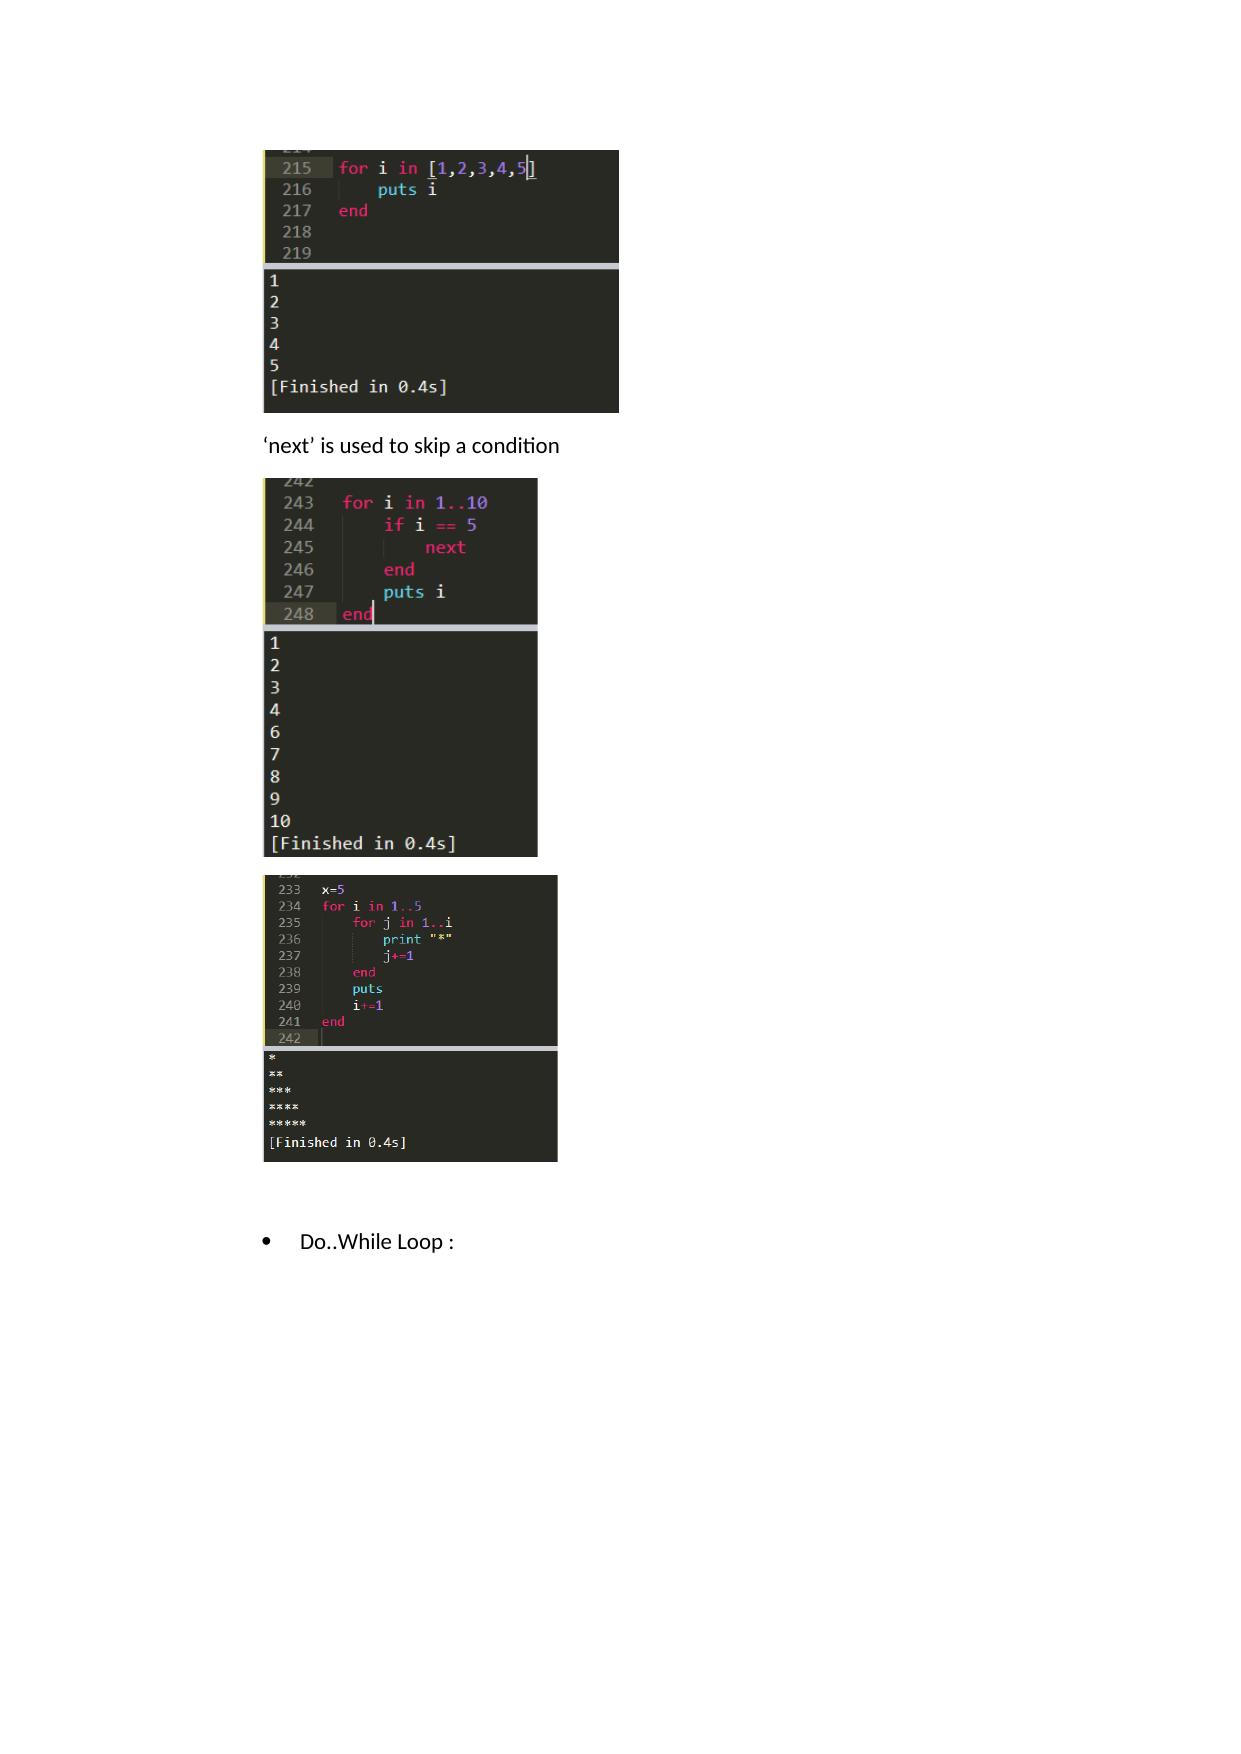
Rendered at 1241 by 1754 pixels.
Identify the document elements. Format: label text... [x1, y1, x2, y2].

list Do..While Loop : [262, 1227, 1090, 1255]
picture [262, 478, 538, 857]
text ‘next’ is used to skip a condition [262, 431, 1090, 459]
picture [262, 150, 619, 413]
picture [262, 875, 558, 1162]
